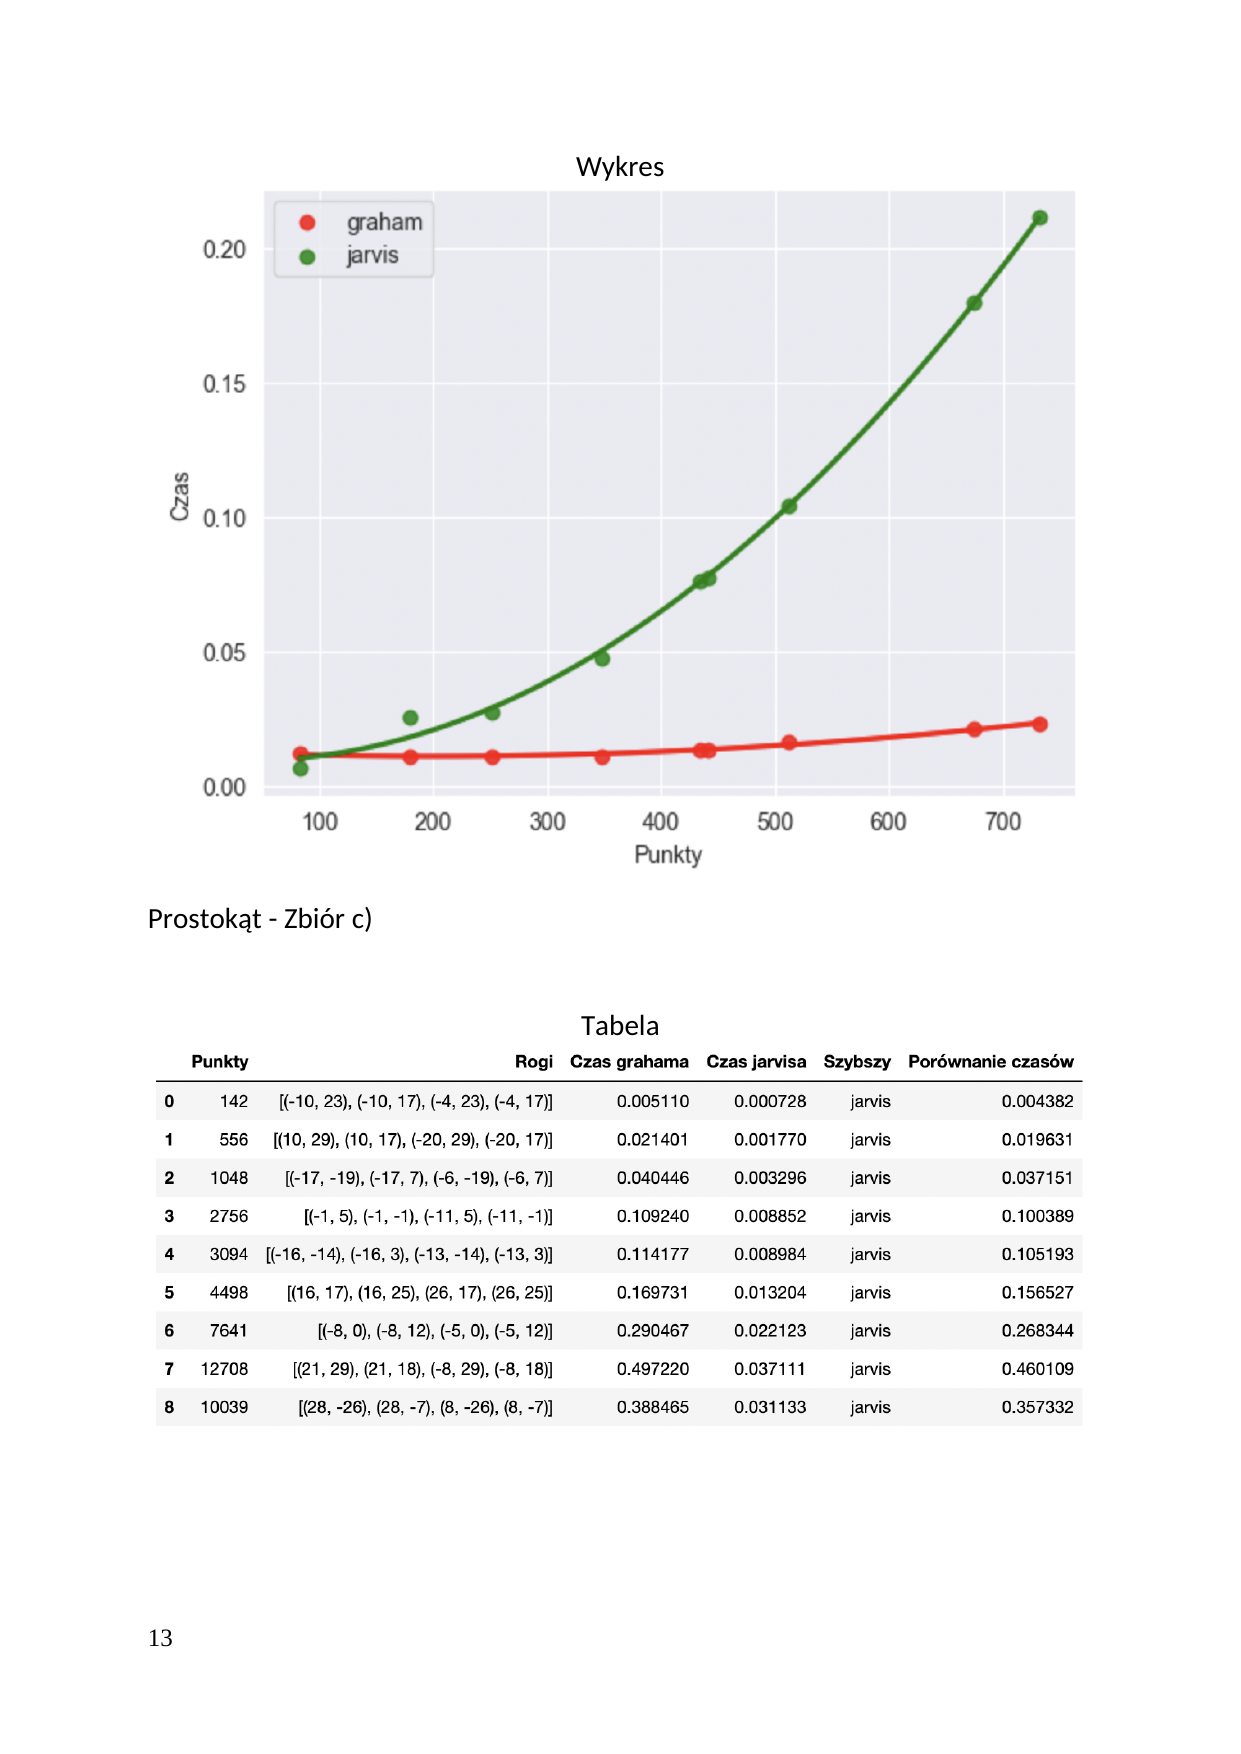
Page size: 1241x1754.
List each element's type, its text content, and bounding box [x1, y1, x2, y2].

text Tabela [148, 1007, 1093, 1042]
text Prostokąt - Zbiór c) [148, 900, 1093, 936]
text Wykres [148, 148, 1093, 183]
picture [147, 1042, 1093, 1430]
picture [147, 183, 1093, 870]
